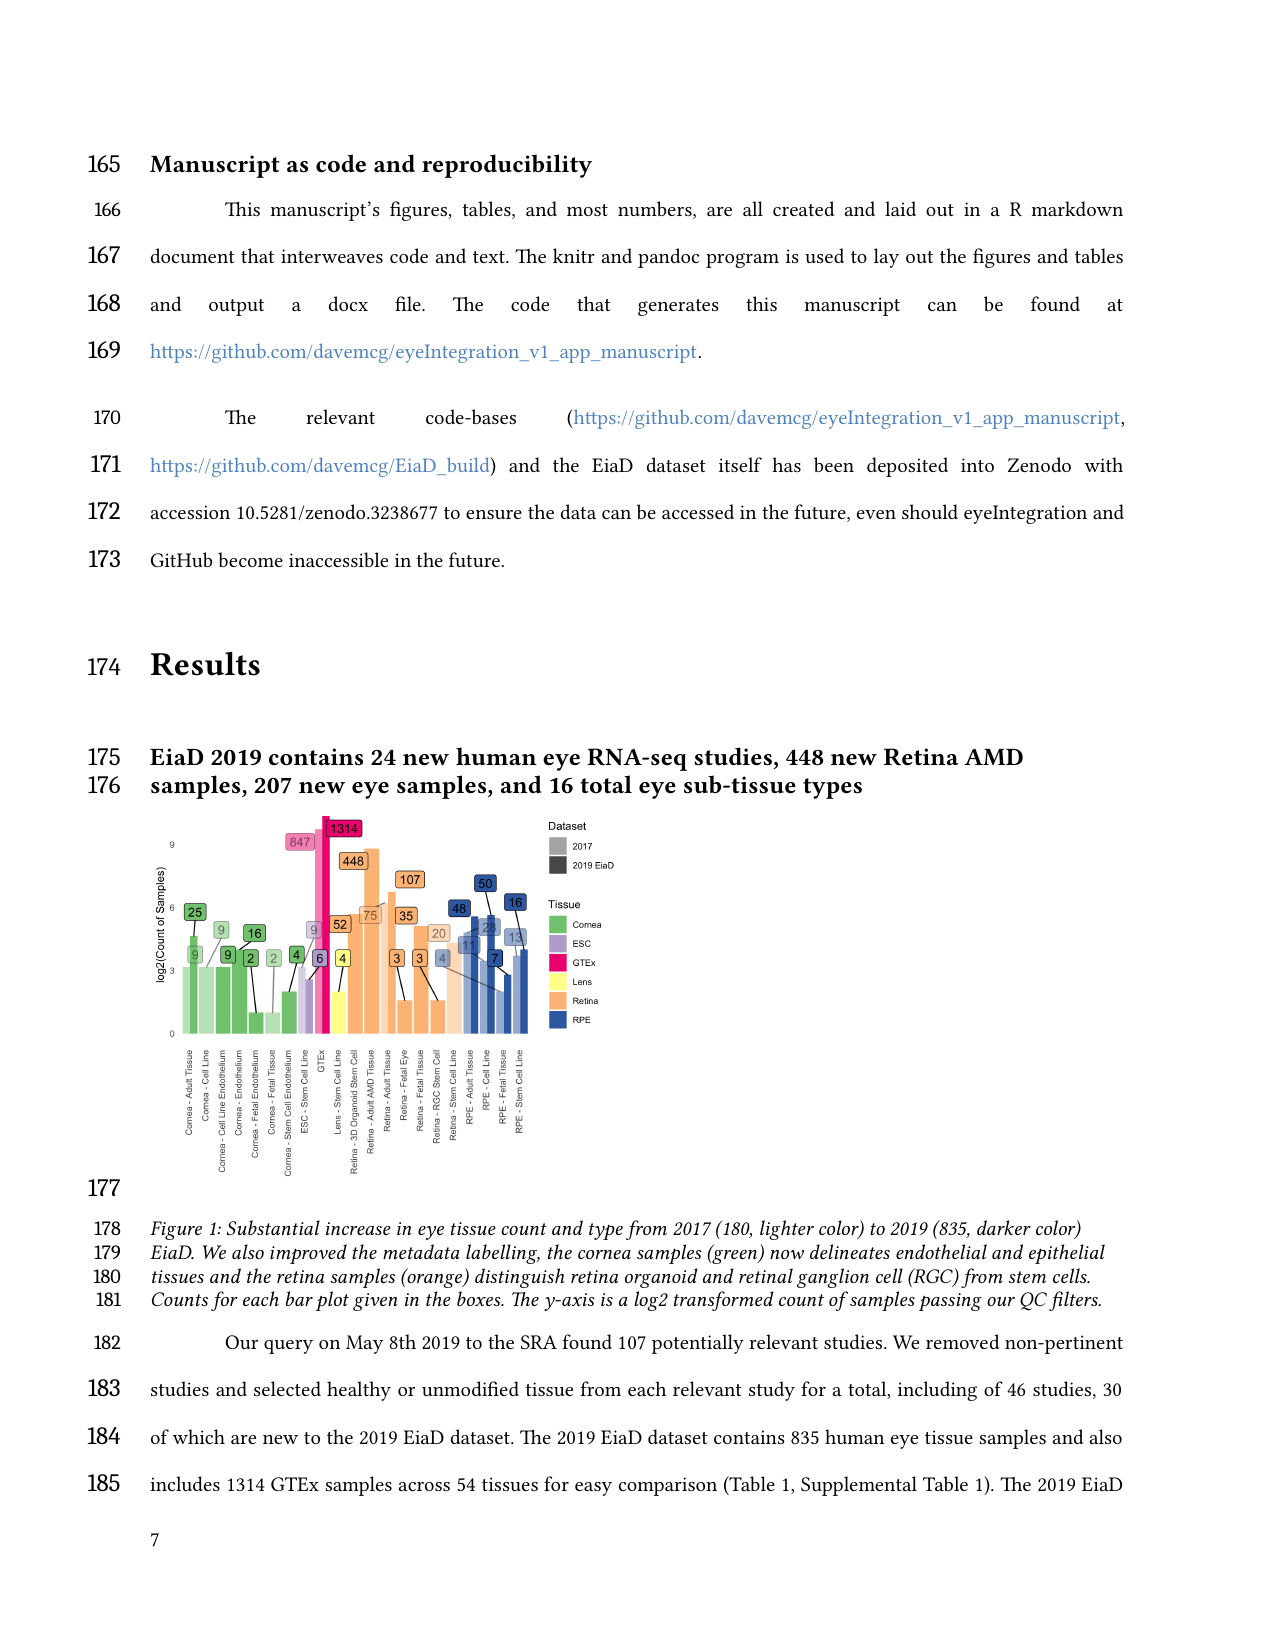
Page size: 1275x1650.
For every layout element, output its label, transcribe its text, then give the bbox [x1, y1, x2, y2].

subtitle Results [150, 646, 1125, 684]
subtitle Manuscript as code and reproducibility [150, 150, 1125, 178]
text This manuscript’s figures, tables, and most numbers, are all created and laid out in a R markdown document that interweaves code and text. The knitr and pandoc program is used to lay out the figures and tables and output a docx file. The code that generates this manuscript can be found at https://github.com/davemcg/eyeIntegration_v1_app_manuscript. [150, 197, 1125, 363]
text The relevant code-bases (https://github.com/davemcg/eyeIntegration_v1_app_manuscript, https://github.com/davemcg/EiaD_build) and the EiaD dataset itself has been deposited into Zenodo with accession 10.5281/zenodo.3238677 to ensure the data can be accessed in the future, even should eyeIntegration and GitHub become inaccessible in the future. [150, 406, 1125, 572]
text Figure 1: Substantial increase in eye tissue count and type from 2017 (180, lighter color) to 2019 (835, darker color) EiaD. We also improved the metadata labelling, the cornea samples (green) now delineates endothelial and epithelial tissues and the retina samples (orange) distinguish retina organoid and retinal ganglion cell (RGC) from stem cells. Counts for each bar plot given in the boxes. The y-axis is a log2 transformed count of samples passing our QC filters. [150, 1217, 1125, 1312]
picture [150, 800, 626, 1196]
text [150, 1331, 1125, 1497]
subtitle EiaD 2019 contains 24 new human eye RNA-seq studies, 448 new Retina AMD samples, 207 new eye samples, and 16 total eye sub-tissue types [150, 743, 1125, 800]
